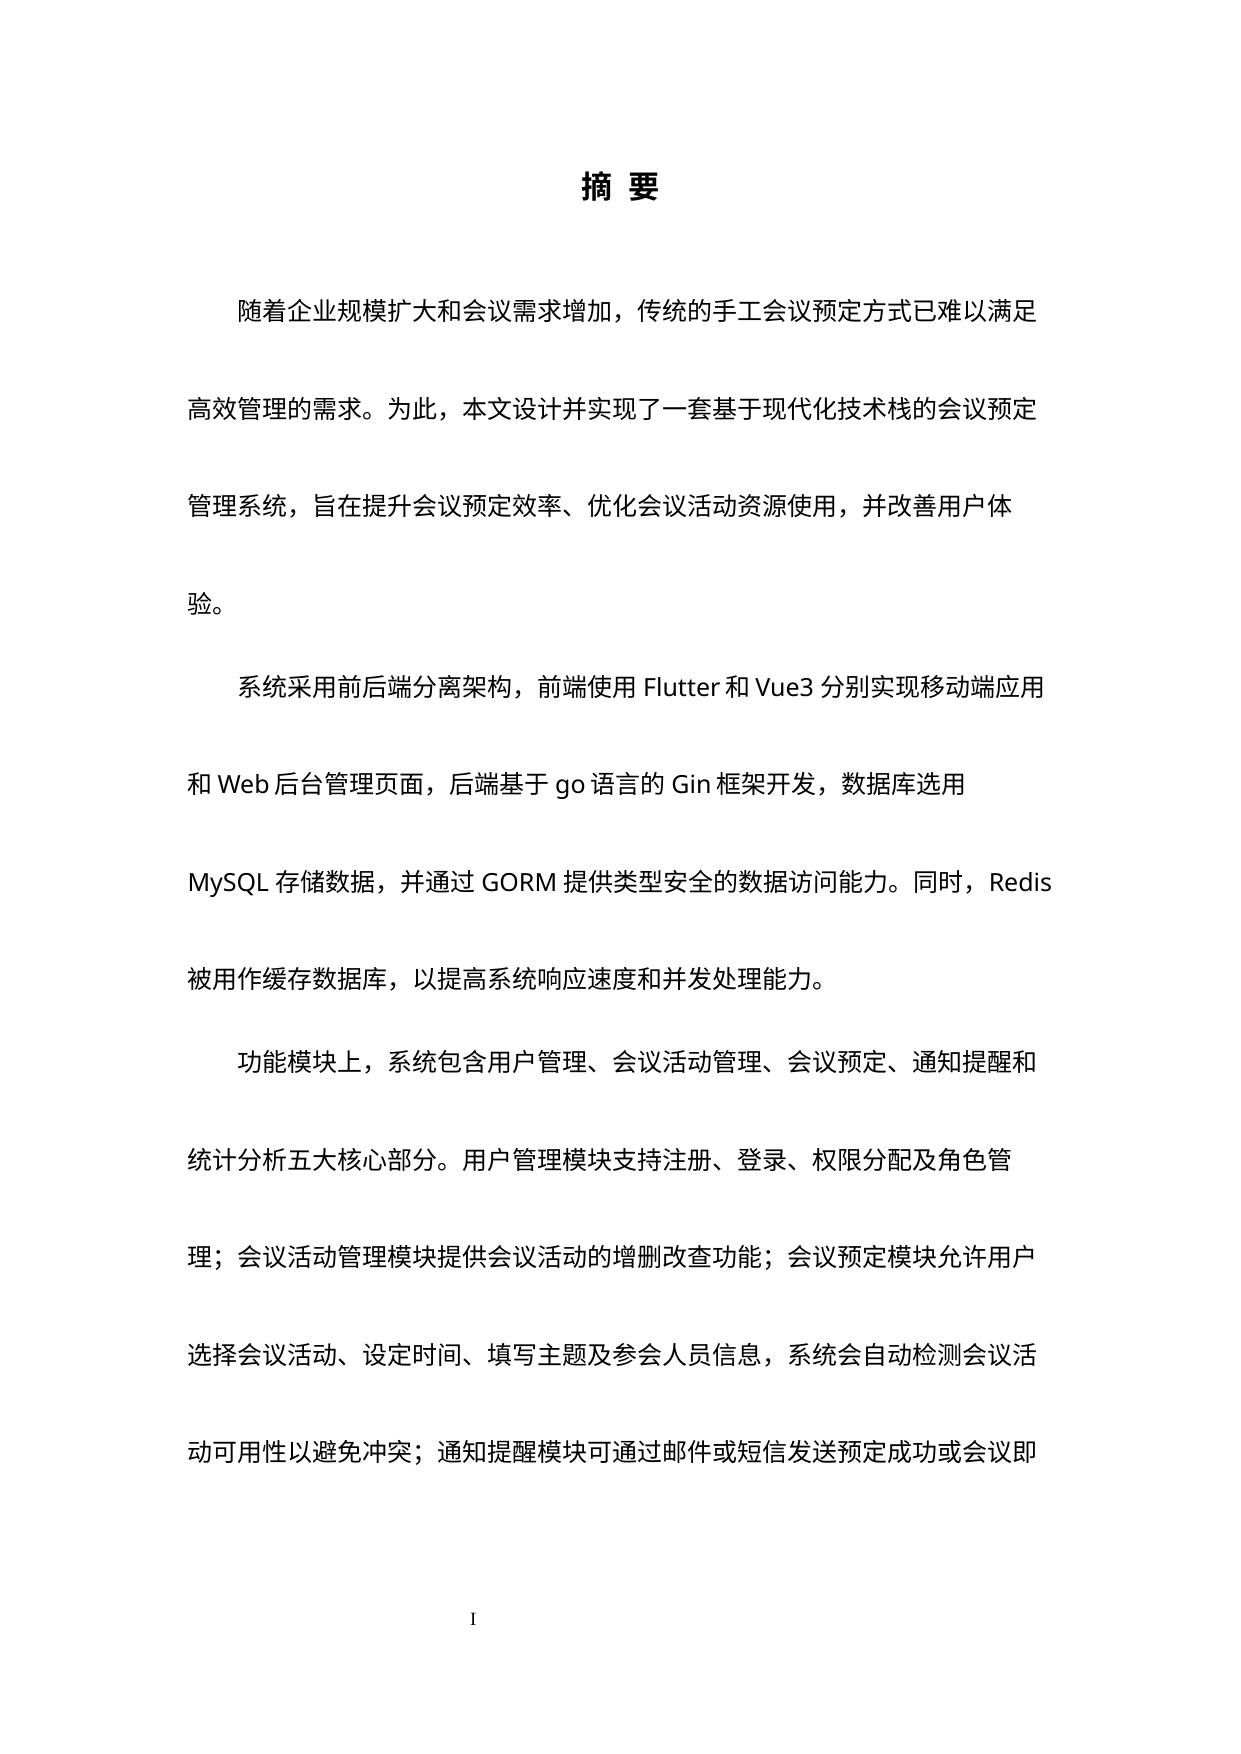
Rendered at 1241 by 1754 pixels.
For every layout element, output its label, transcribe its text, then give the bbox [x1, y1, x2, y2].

text 摘 要 [187, 162, 1053, 207]
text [187, 1028, 1053, 1483]
text 随着企业规模扩大和会议需求增加，传统的手工会议预定方式已难以满足高效管理的需求。为此，本文设计并实现了一套基于现代化技术栈的会议预定管理系统，旨在提升会议预定效率、优化会议活动资源使用，并改善用户体验。 [187, 277, 1053, 635]
text 系统采用前后端分离架构，前端使用 Flutter和Vue3 分别实现移动端应用和Web后台管理页面，后端基于 go语言的 Gin框架开发，数据库选用MySQL 存储数据，并通过 GORM 提供类型安全的数据访问能力。同时，Redis 被用作缓存数据库，以提高系统响应速度和并发处理能力。 [187, 653, 1053, 1010]
